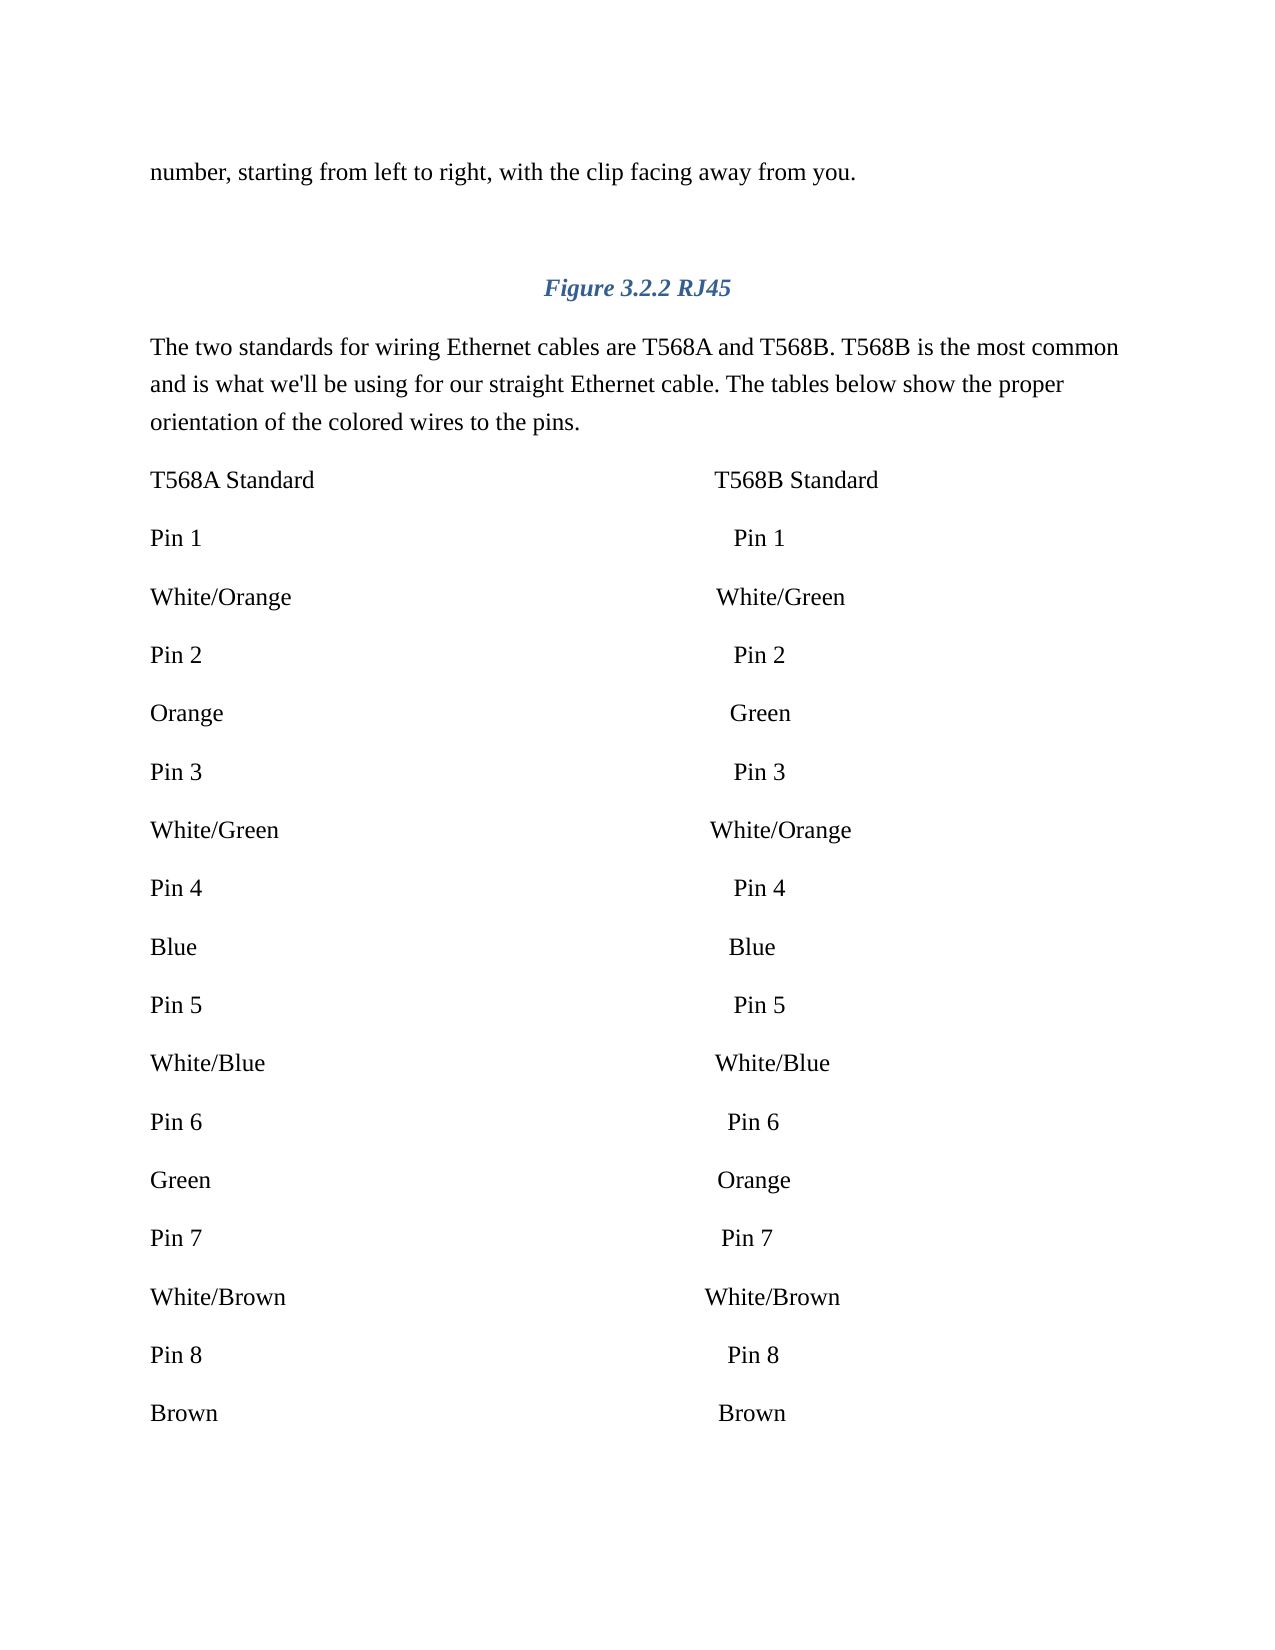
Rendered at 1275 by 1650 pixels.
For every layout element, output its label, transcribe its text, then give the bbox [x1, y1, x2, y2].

text T568A Standard T568B Standard [150, 458, 1125, 496]
text Pin 3 Pin 3 [150, 750, 1125, 787]
text Green Orange [150, 1158, 1125, 1196]
text White/Orange White/Green [150, 575, 1125, 612]
text Pin 5 Pin 5 [150, 983, 1125, 1021]
text Blue Blue [150, 925, 1125, 962]
text Pin 6 Pin 6 [150, 1100, 1125, 1137]
text Pin 1 Pin 1 [150, 517, 1125, 554]
text Orange Green [150, 692, 1125, 729]
text Brown Brown [150, 1392, 1125, 1429]
text White/Brown White/Brown [150, 1275, 1125, 1312]
text Pin 4 Pin 4 [150, 867, 1125, 904]
text Pin 7 Pin 7 [150, 1217, 1125, 1254]
text Figure 3.2.2 RJ45 [150, 267, 1125, 304]
text Pin 8 Pin 8 [150, 1333, 1125, 1371]
text The two standards for wiring Ethernet cables are T568A and T568B. T568B is the most common and is what we'll be using for our straight Ethernet cable. The tables below show the proper orientation of the colored wires to the pins. [150, 325, 1125, 437]
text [150, 150, 1125, 187]
text White/Blue White/Blue [150, 1042, 1125, 1079]
text Pin 2 Pin 2 [150, 633, 1125, 671]
text White/Green White/Orange [150, 808, 1125, 846]
